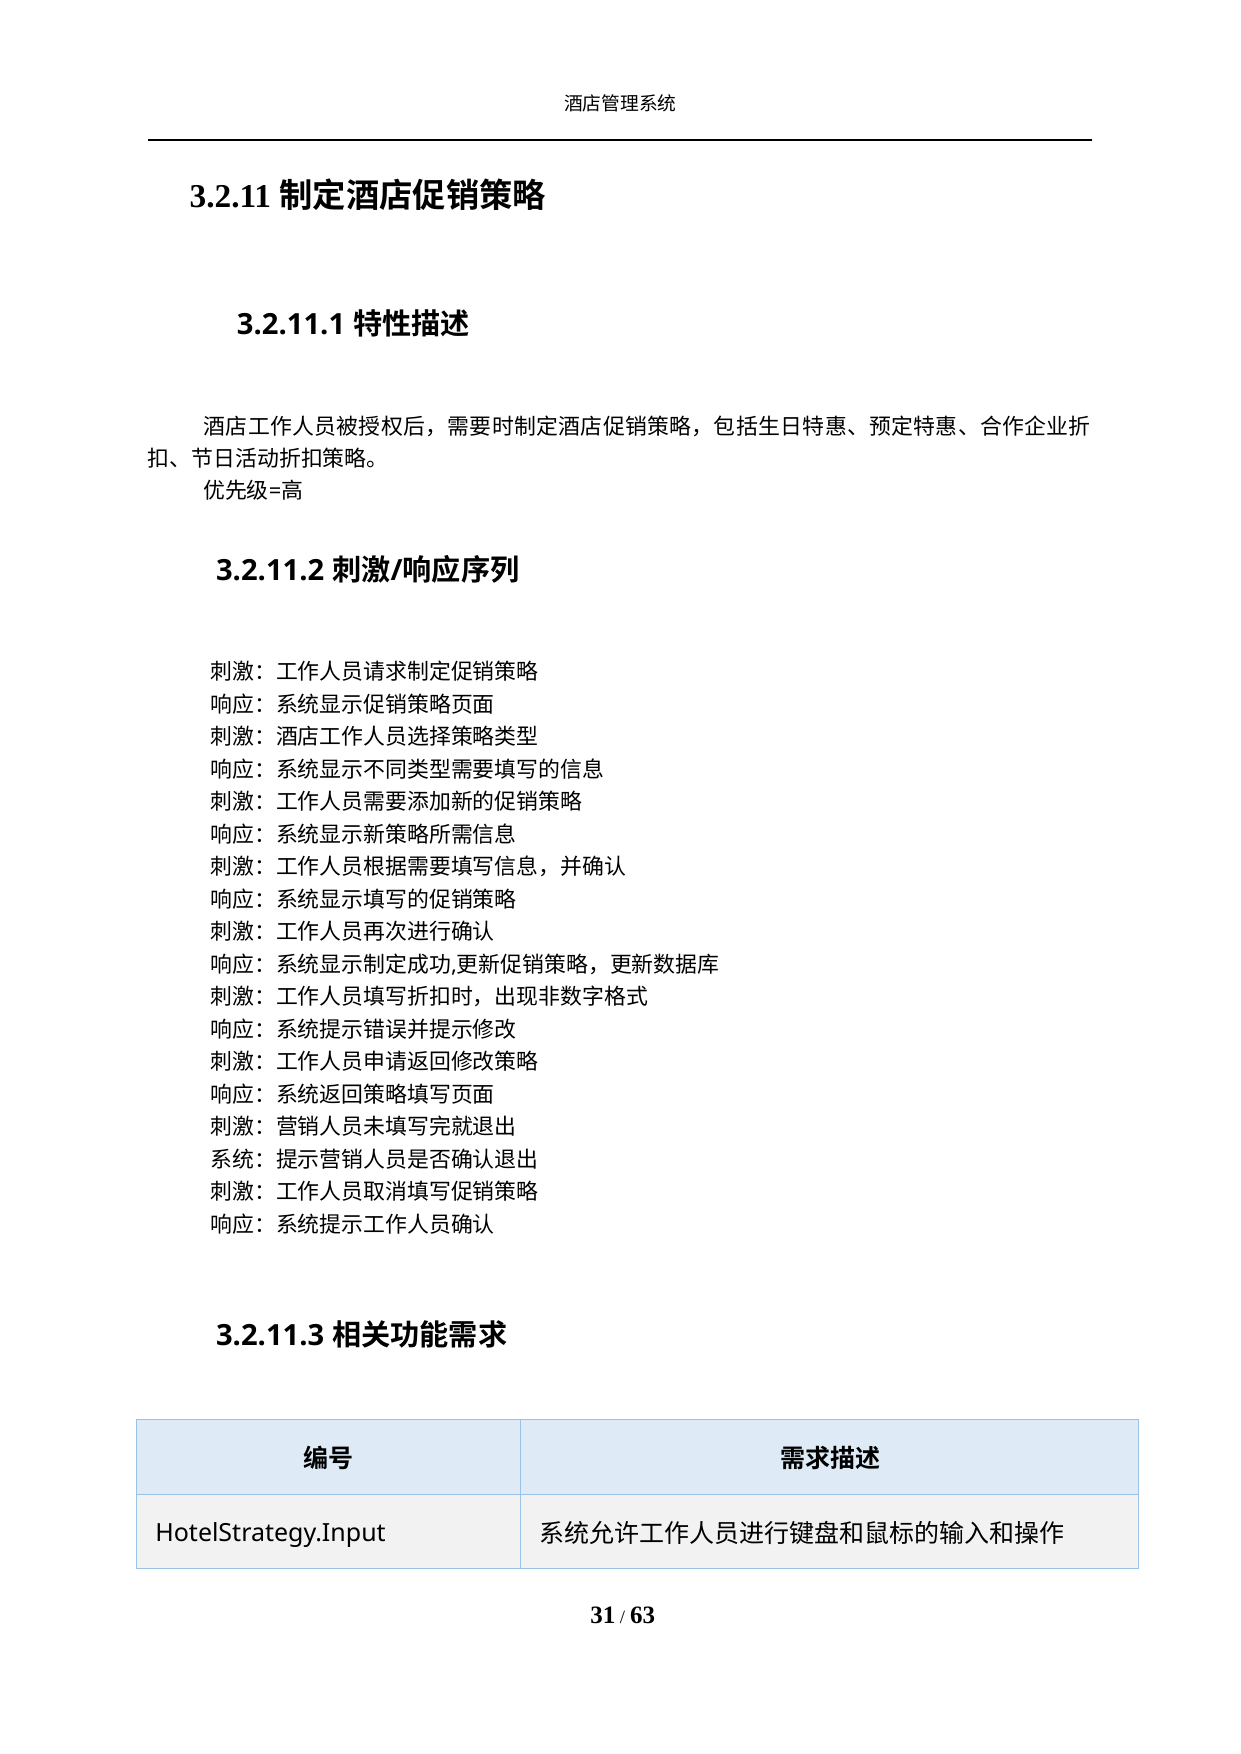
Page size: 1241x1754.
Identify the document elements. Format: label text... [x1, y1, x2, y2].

subtitle 3.2.11.1 特性描述 [148, 289, 1092, 354]
text 系统：提示营销人员是否确认退出 [191, 1141, 1092, 1174]
subtitle 3.2.11.3 相关功能需求 [148, 1300, 1092, 1365]
text 刺激：工作人员再次进行确认 [148, 914, 1092, 946]
text 刺激：工作人员填写折扣时，出现非数字格式 [166, 979, 1092, 1011]
subtitle 3.2.11 制定酒店促销策略 [148, 160, 1092, 225]
text 响应：系统显示填写的促销策略 [148, 881, 1092, 914]
text 刺激：工作人员取消填写促销策略 [148, 1174, 1092, 1206]
table_cell HotelStrategy.Input [137, 1495, 520, 1568]
text 刺激：营销人员未填写完就退出 [191, 1109, 1092, 1141]
text 响应：系统提示工作人员确认 [148, 1206, 1092, 1239]
table_header 需求描述 [521, 1420, 1138, 1494]
text 刺激：工作人员根据需要填写信息，并确认 [148, 849, 1092, 881]
text 响应：系统显示促销策略页面 [148, 686, 1092, 719]
table_cell 系统允许工作人员进行键盘和鼠标的输入和操作 [521, 1495, 1138, 1568]
text 刺激：酒店工作人员选择策略类型 [148, 719, 1092, 751]
text 响应：系统显示制定成功,更新促销策略，更新数据库 [191, 946, 1092, 979]
text 刺激：工作人员请求制定促销策略 [166, 654, 1092, 686]
text 响应：系统返回策略填写页面 [148, 1076, 1092, 1109]
text 响应：系统显示不同类型需要填写的信息 [148, 751, 1092, 784]
text 响应：系统显示新策略所需信息 [148, 816, 1092, 849]
text 刺激：工作人员需要添加新的促销策略 [148, 784, 1092, 816]
text 刺激：工作人员申请返回修改策略 [148, 1044, 1092, 1076]
text 优先级=高 [148, 473, 1092, 506]
subtitle 3.2.11.2 刺激/响应序列 [148, 535, 1092, 600]
table_header 编号 [137, 1420, 520, 1494]
text 酒店工作人员被授权后，需要时制定酒店促销策略，包括生日特惠、预定特惠、合作企业折扣、节日活动折扣策略。 [148, 408, 1092, 473]
text 响应：系统提示错误并提示修改 [148, 1011, 1092, 1044]
